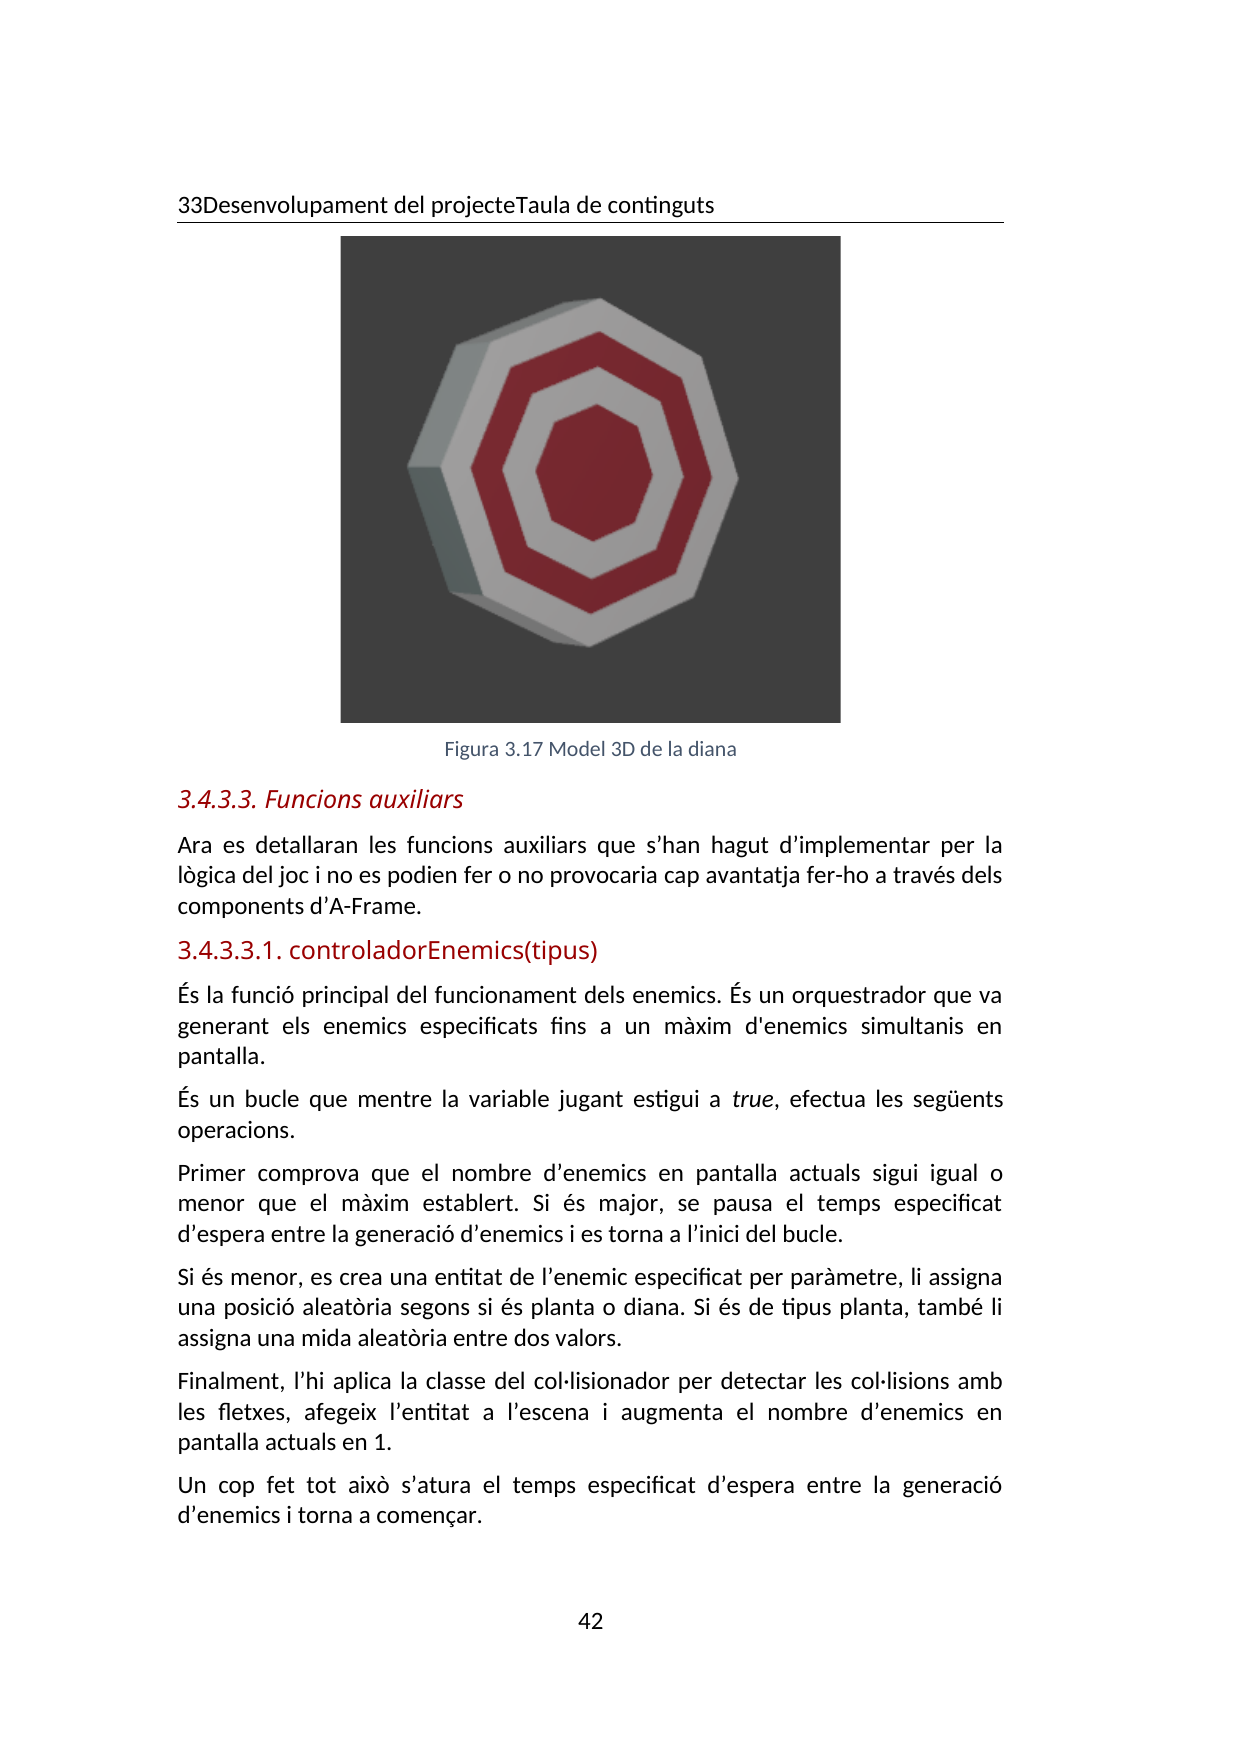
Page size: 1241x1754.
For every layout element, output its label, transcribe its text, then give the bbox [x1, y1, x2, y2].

subtitle Funcions auxiliars [177, 782, 1004, 816]
text És un bucle que mentre la variable jugant estigui a true, efectua les següents operacions. [177, 1083, 1004, 1144]
picture [340, 236, 841, 723]
text Ara es detallaran les funcions auxiliars que s’han hagut d’implementar per la lògica del joc i no es podien fer o no provocaria cap avantatja fer-ho a través dels components d’A-Frame. [177, 829, 1004, 920]
text Finalment, l’hi aplica la classe del col·lisionador per detectar les col·lisions amb les fletxes, afegeix l’entitat a l’escena i augmenta el nombre d’enemics en pantalla actuals en 1. [177, 1365, 1004, 1457]
text Primer comprova que el nombre d’enemics en pantalla actuals sigui igual o menor que el màxim establert. Si és major, se pausa el temps especificat d’espera entre la generació d’enemics i es torna a l’inici del bucle. [177, 1157, 1004, 1248]
text Un cop fet tot això s’atura el temps especificat d’espera entre la generació d’enemics i torna a començar. [177, 1469, 1004, 1530]
text Si és menor, es crea una entitat de l’enemic especificat per paràmetre, li assigna una posició aleatòria segons si és planta o diana. Si és de tipus planta, també li assigna una mida aleatòria entre dos valors. [177, 1261, 1004, 1353]
subtitle controladorEnemics(tipus) [177, 933, 1004, 967]
text És la funció principal del funcionament dels enemics. És un orquestrador que va generant els enemics especificats fins a un màxim d'enemics simultanis en pantalla. [177, 979, 1004, 1071]
